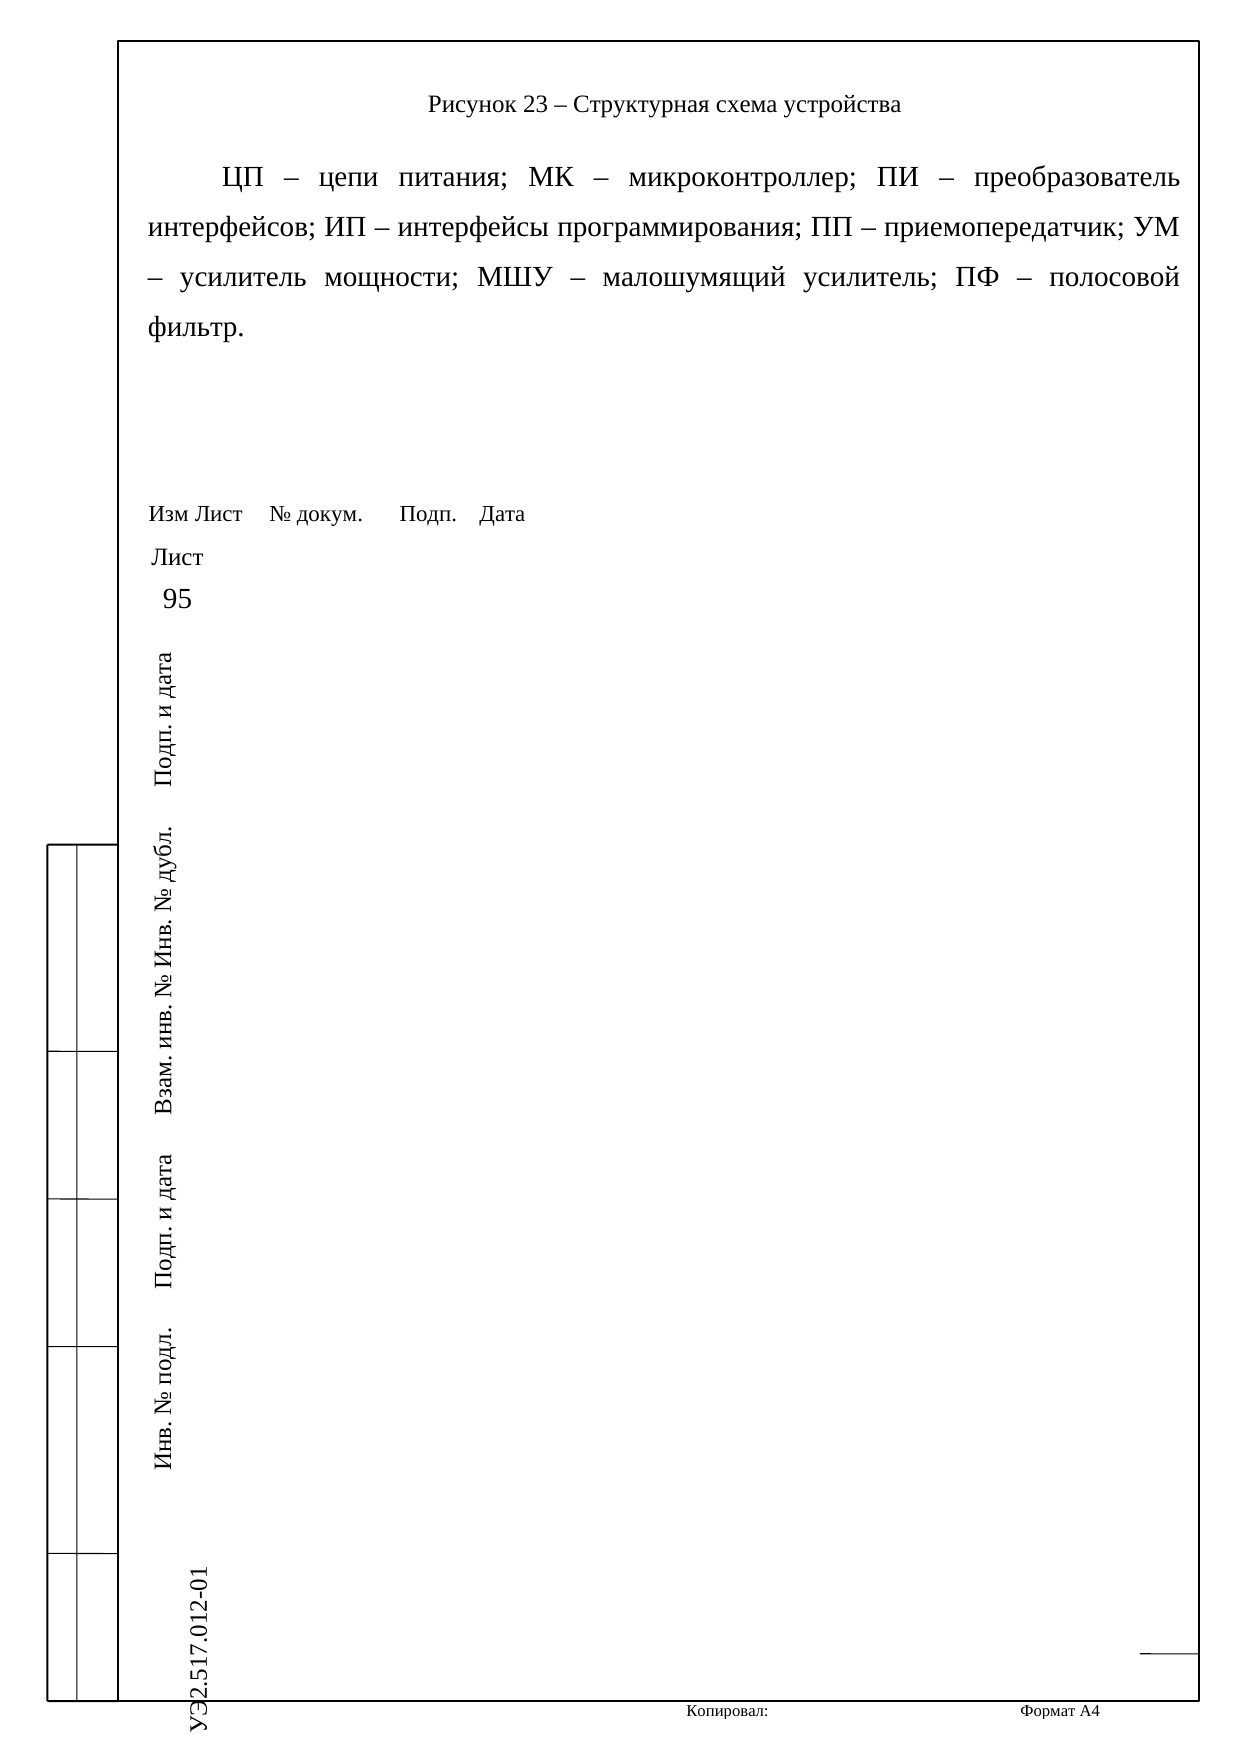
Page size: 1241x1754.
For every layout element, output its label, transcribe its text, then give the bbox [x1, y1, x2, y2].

text ЦП – цепи питания; МК – микроконтроллер; ПИ – преобразователь интерфейсов; ИП – интерфейсы программирования; ПП – приемопередатчик; УМ – усилитель мощности; МШУ – малошумящий усилитель; ПФ – полосовой фильтр. [148, 159, 1181, 343]
text Рисунок 23 – Структурная схема устройства [148, 89, 1181, 117]
